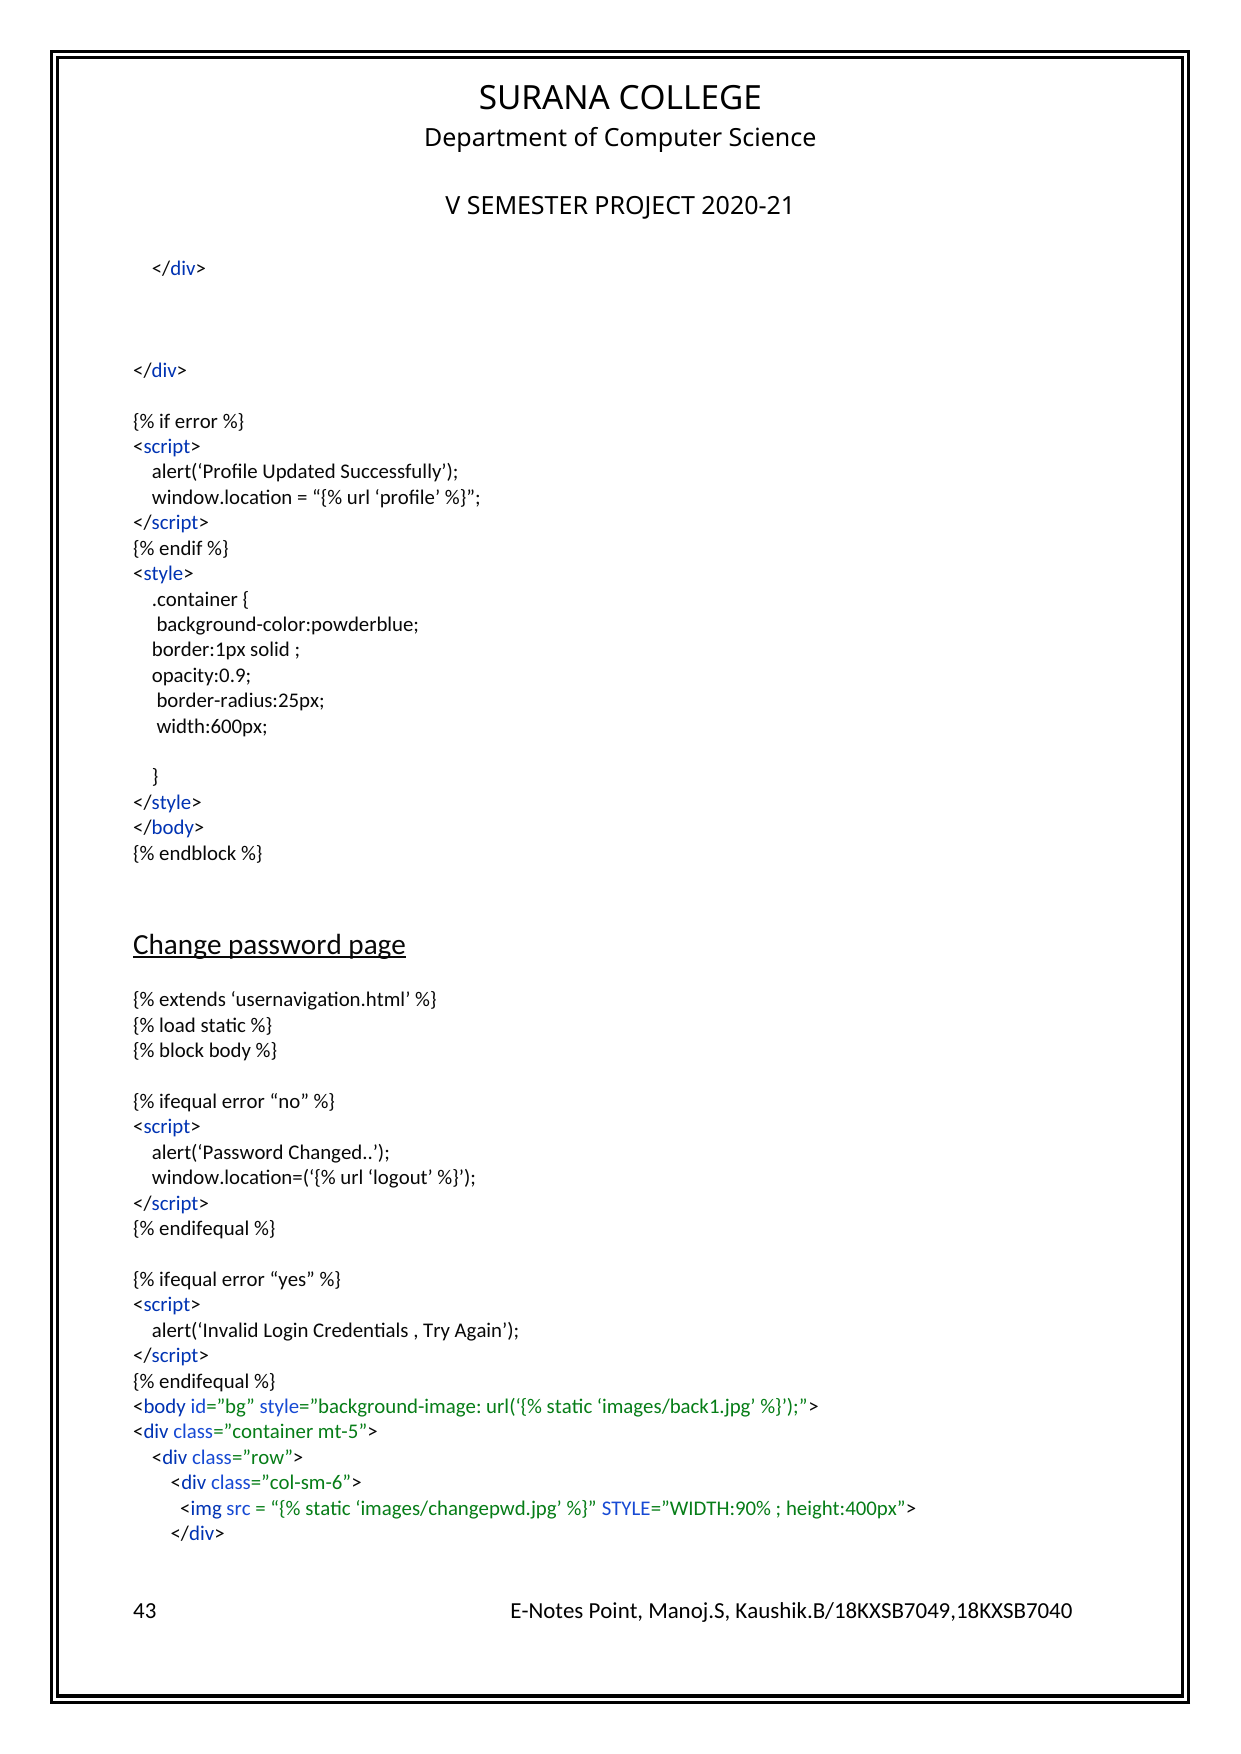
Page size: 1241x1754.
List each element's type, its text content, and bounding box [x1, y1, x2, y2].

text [133, 255, 1107, 865]
text Change password page [133, 926, 1107, 962]
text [133, 987, 1107, 1546]
